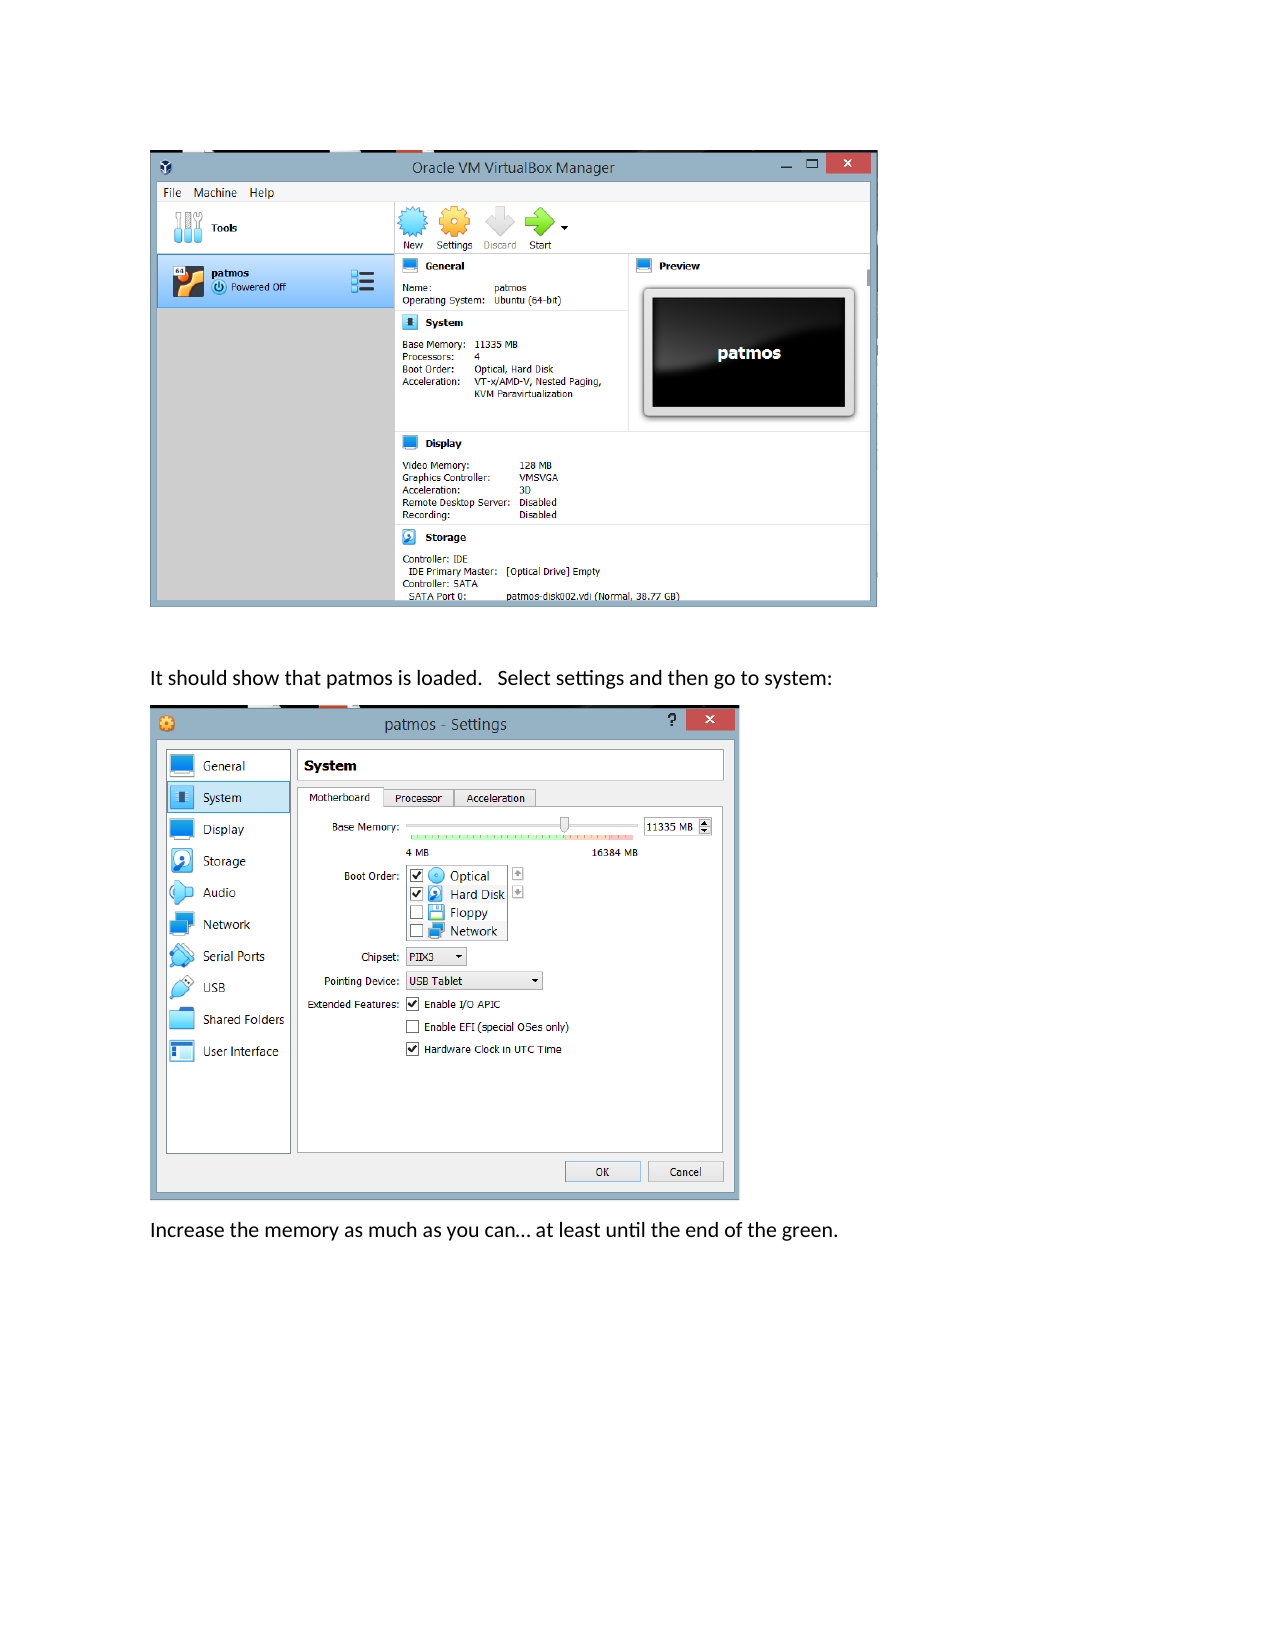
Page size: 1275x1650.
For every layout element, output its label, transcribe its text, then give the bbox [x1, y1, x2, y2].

text It should show that patmos is loaded. Select settings and then go to system: [150, 664, 1125, 691]
picture [150, 150, 878, 607]
text Increase the memory as much as you can… at least until the end of the green. [150, 1216, 1125, 1243]
picture [150, 705, 740, 1202]
